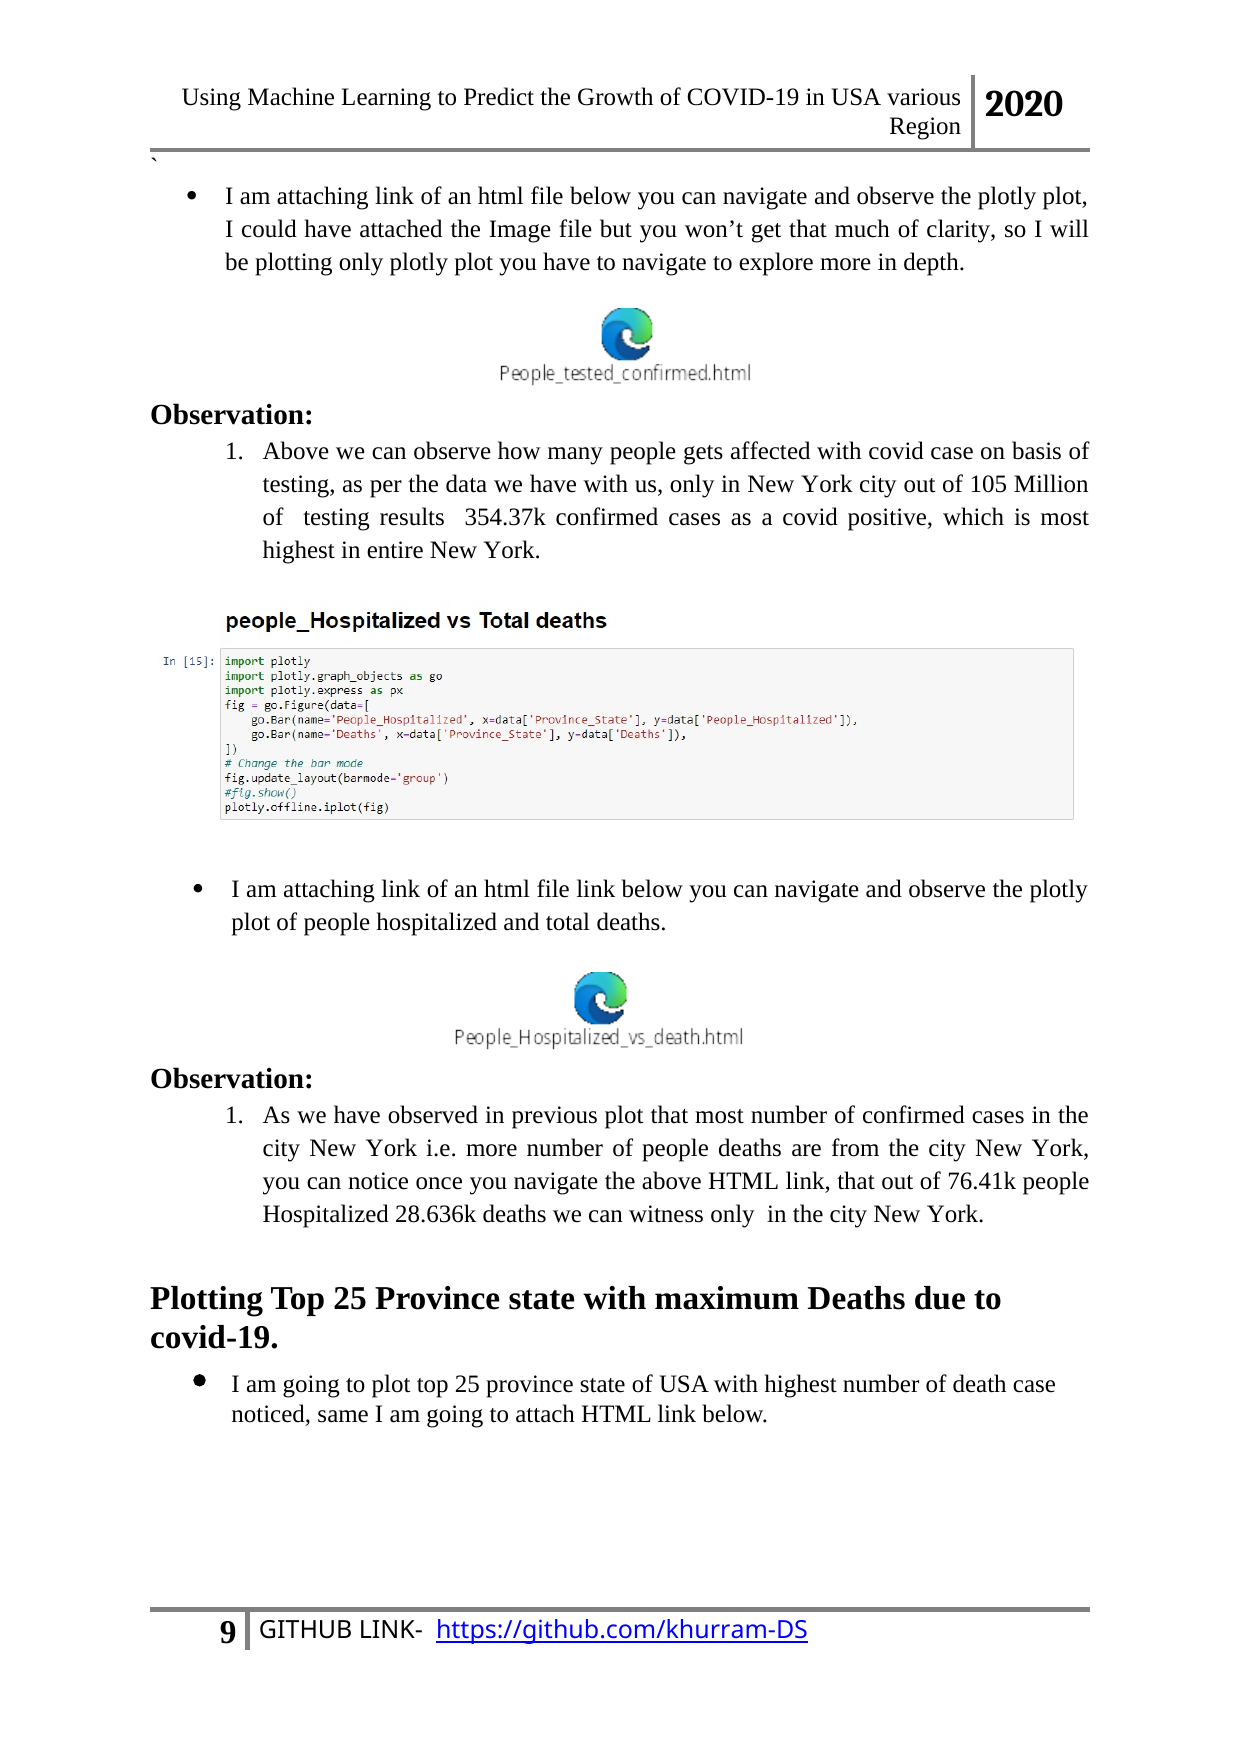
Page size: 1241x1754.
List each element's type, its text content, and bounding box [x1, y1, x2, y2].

text Plotting Top 25 Province state with maximum Deaths due to covid-19. [150, 1279, 1090, 1355]
list I am attaching link of an html file below you can navigate and observe the plotly plot, I could have attached the Image file but you won’t get that much of clarity, so I will be plotting only plotly plot you have to navigate to explore more in depth. [187, 181, 1090, 276]
list I am going to plot top 25 province state of USA with highest number of death case noticed, same I am going to attach HTML link below. [194, 1369, 1090, 1428]
list As we have observed in previous plot that most number of confirmed cases in the city New York i.e. more number of people deaths are from the city New York, you can notice once you navigate the above HTML link, that out of 76.41k people Hospitalized 28.636k deaths we can witness only in the city New York. [225, 1100, 1090, 1228]
text Observation: [150, 1062, 1090, 1095]
list I am attaching link of an html file link below you can navigate and observe the plotly plot of people hospitalized and total deaths. [194, 874, 1090, 936]
list Above we can observe how many people gets affected with covid case on basis of testing, as per the data we have with us, only in New York city out of 105 Million of testing results 354.37k confirmed cases as a covid positive, which is most highest in entire New York. [225, 436, 1090, 564]
text Observation: [150, 397, 1090, 431]
picture [150, 601, 1091, 870]
